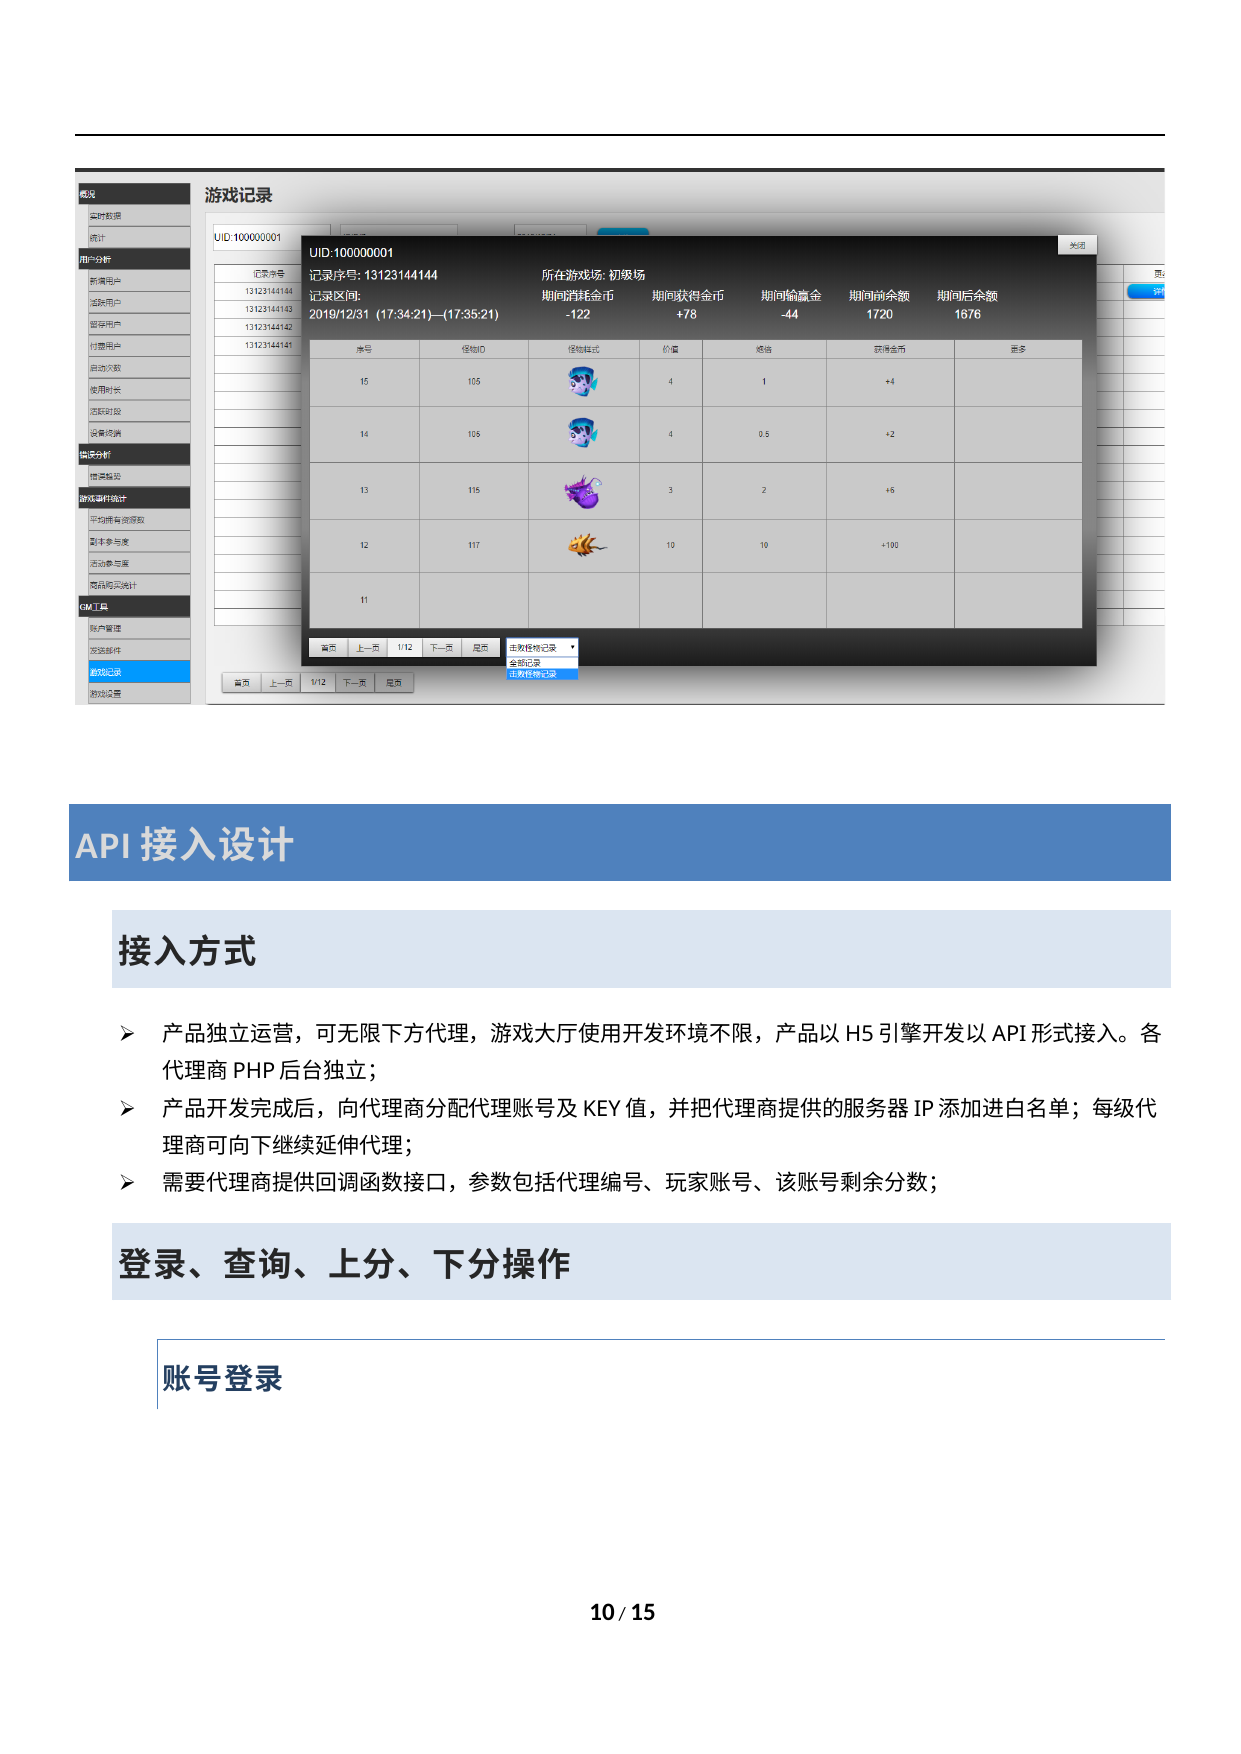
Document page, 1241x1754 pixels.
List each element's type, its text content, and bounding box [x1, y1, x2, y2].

list 产品开发完成后，向代理商分配代理账号及KEY值，并把代理商提供的服务器IP添加进白名单；每级代理商可向下继续延伸代理； [119, 1090, 1165, 1160]
subtitle 接入方式 [119, 917, 1165, 982]
subtitle 账号登录 [158, 1340, 1165, 1409]
subtitle 登录、查询、上分、下分操作 [119, 1229, 1165, 1294]
list 产品独立运营，可无限下方代理，游戏大厅使用开发环境不限，产品以H5引擎开发以API形式接入。各代理商PHP后台独立； [119, 1016, 1165, 1086]
subtitle API接入设计 [75, 810, 1165, 875]
picture [75, 168, 1166, 705]
list 需要代理商提供回调函数接口，参数包括代理编号、玩家账号、该账号剩余分数； [119, 1165, 1165, 1197]
